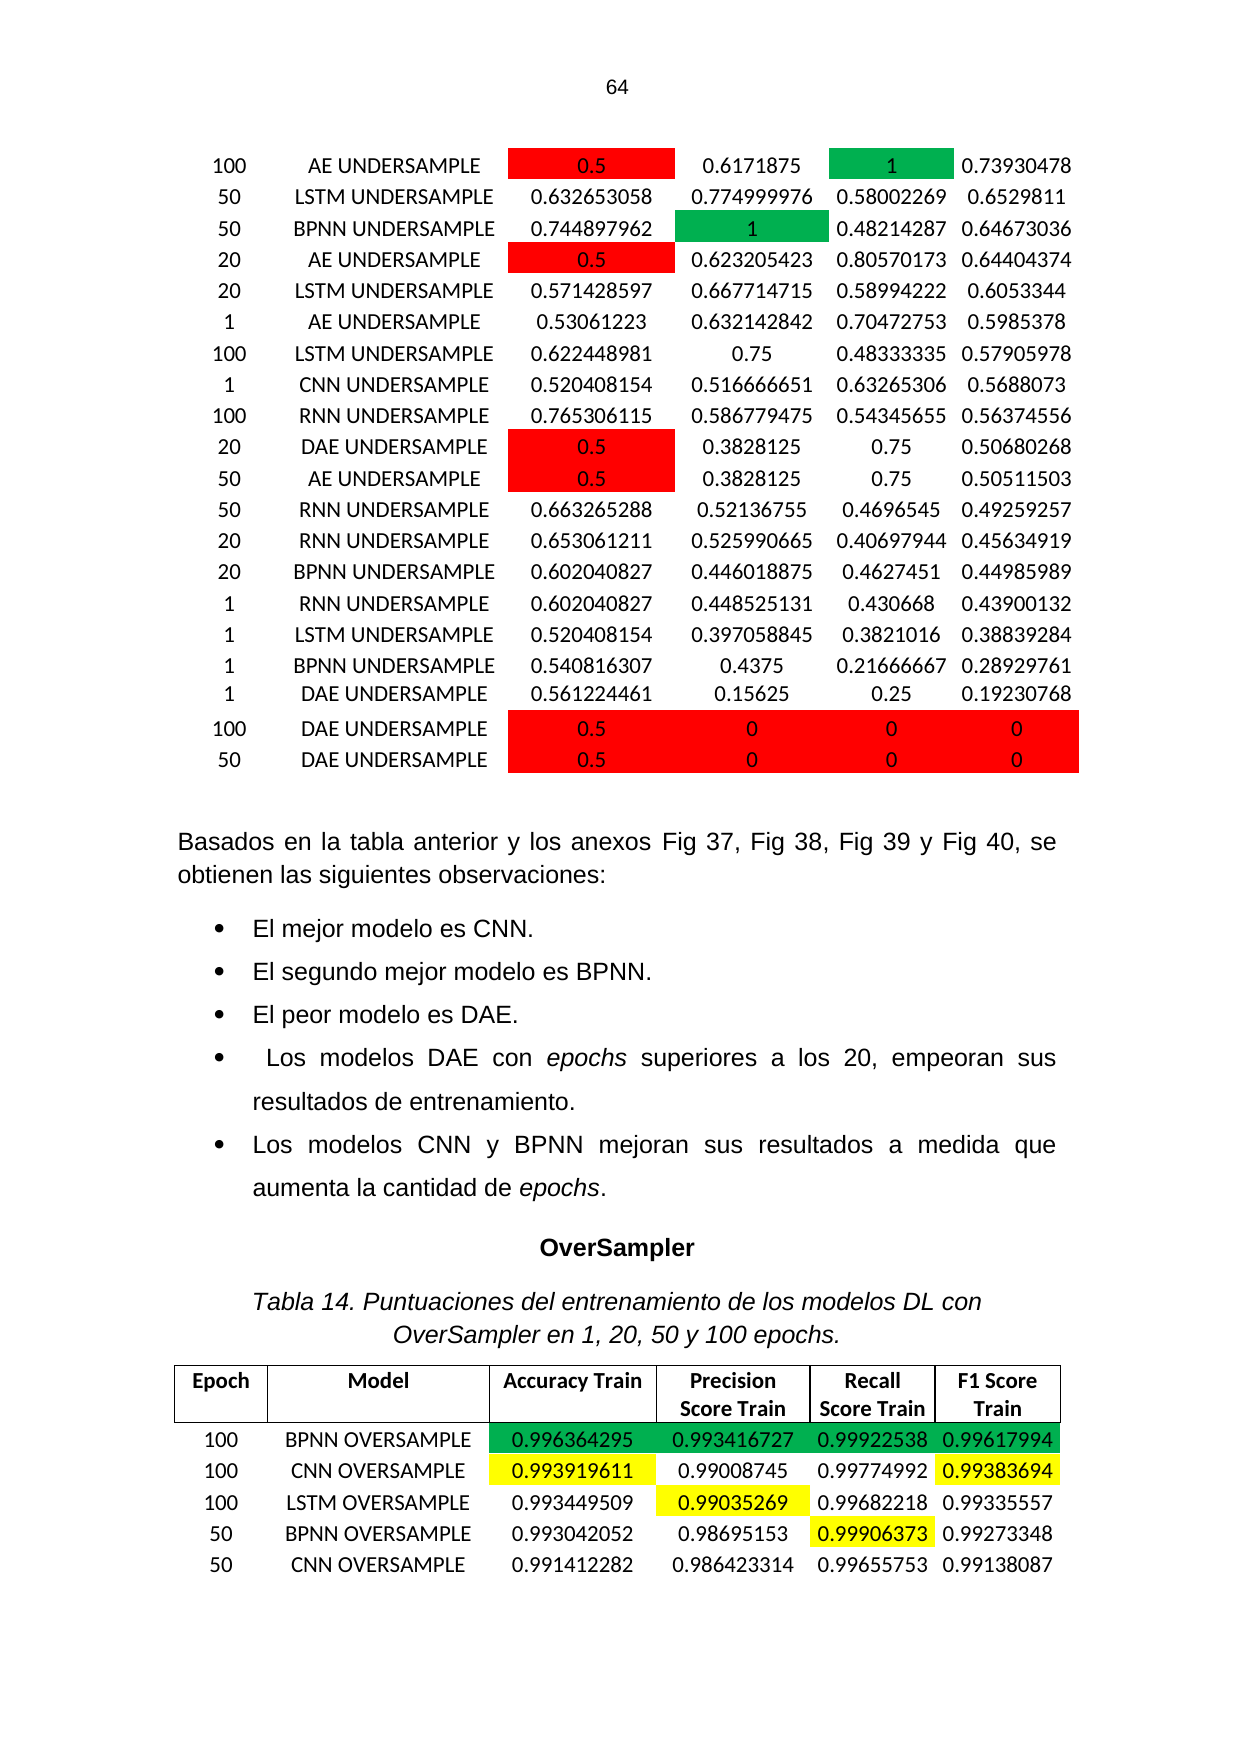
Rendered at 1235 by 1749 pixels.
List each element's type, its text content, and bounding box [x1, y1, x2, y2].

text Tabla 14. Puntuaciones del entrenamiento de los modelos DL con OverSampler en 1, 20, 50 y 100 epochs. [177, 1287, 1057, 1348]
list El peor modelo es DAE. [215, 1000, 1057, 1029]
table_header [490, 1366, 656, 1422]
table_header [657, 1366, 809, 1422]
text OverSampler [177, 1233, 1057, 1261]
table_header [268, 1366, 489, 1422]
list El segundo mejor modelo es BPNN. [215, 957, 1057, 986]
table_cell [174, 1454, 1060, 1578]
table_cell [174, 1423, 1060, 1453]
list Los modelos DAE con epochs superiores a los 20, empeoran sus resultados de entrenamiento. [215, 1043, 1057, 1115]
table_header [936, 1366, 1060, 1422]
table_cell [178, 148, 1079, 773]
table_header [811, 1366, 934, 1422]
text Basados en la tabla anterior y los anexos Fig 37, Fig 38, Fig 39 y Fig 40, se obtienen las siguientes observaciones: [177, 827, 1057, 888]
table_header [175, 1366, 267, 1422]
list Los modelos CNN y BPNN mejoran sus resultados a medida que aumenta la cantidad de epochs. [215, 1130, 1057, 1202]
list El mejor modelo es CNN. [215, 914, 1057, 942]
